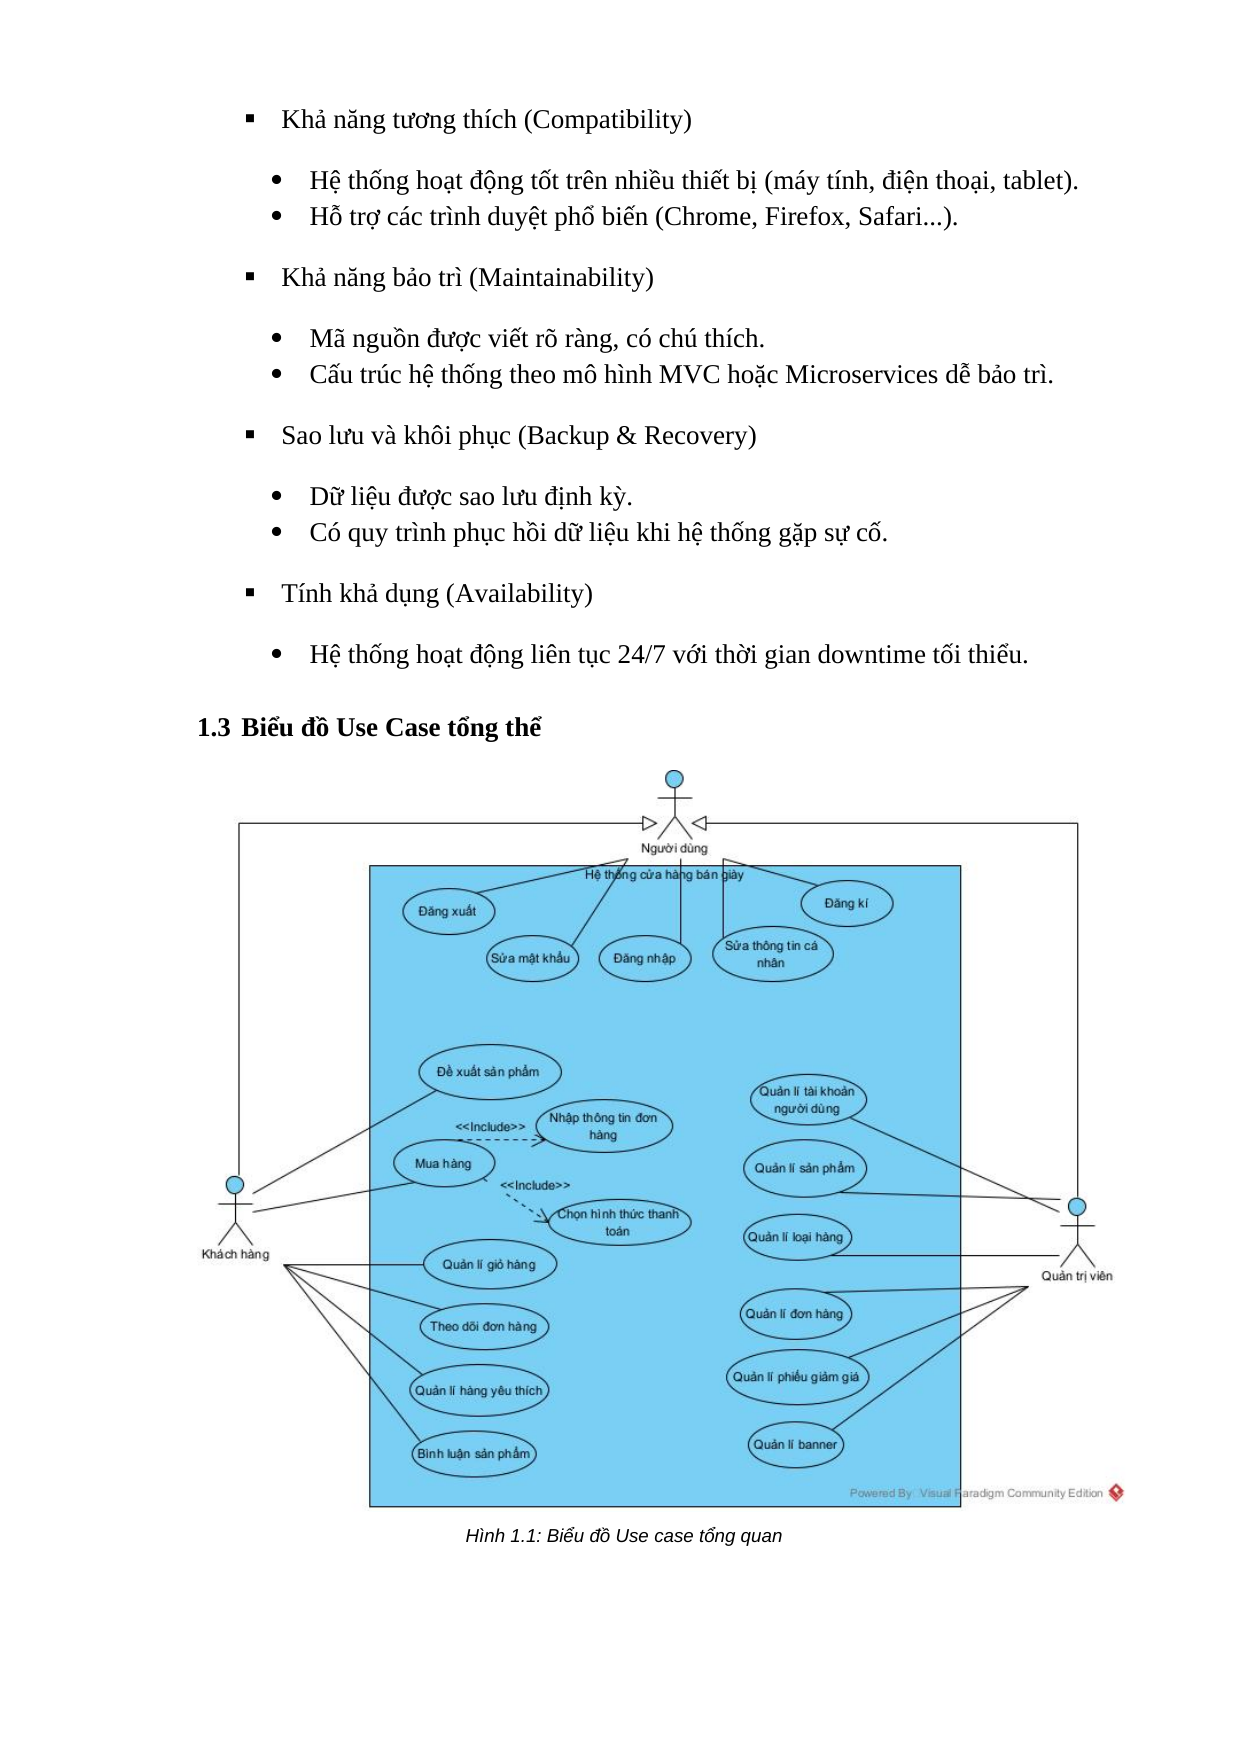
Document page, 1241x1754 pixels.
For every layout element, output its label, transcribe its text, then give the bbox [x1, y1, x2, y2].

list Hỗ trợ các trình duyệt phổ biến (Chrome, Firefox, Safari...). [272, 200, 1090, 231]
list Khả năng bảo trì (Maintainability) [244, 261, 1090, 292]
picture [188, 770, 1129, 1512]
list Cấu trúc hệ thống theo mô hình MVC hoặc Microservices dễ bảo trì. [272, 358, 1090, 389]
list Hệ thống hoạt động liên tục 24/7 với thời gian downtime tối thiểu. [272, 638, 1090, 669]
list Dữ liệu được sao lưu định kỳ. [272, 480, 1090, 511]
list Mã nguồn được viết rõ ràng, có chú thích. [272, 322, 1090, 353]
list Sao lưu và khôi phục (Backup & Recovery) [244, 419, 1090, 450]
subtitle Biểu đồ Use Case tổng thể [197, 711, 1087, 742]
list Hệ thống hoạt động tốt trên nhiều thiết bị (máy tính, điện thoại, tablet). [272, 164, 1090, 196]
list Khả năng tương thích (Compatibility) [244, 103, 1090, 134]
text Hình 1.1: Biểu đồ Use case tổng quan [159, 1525, 1090, 1547]
list Có quy trình phục hồi dữ liệu khi hệ thống gặp sự cố. [272, 516, 1090, 547]
list Tính khả dụng (Availability) [244, 577, 1090, 608]
